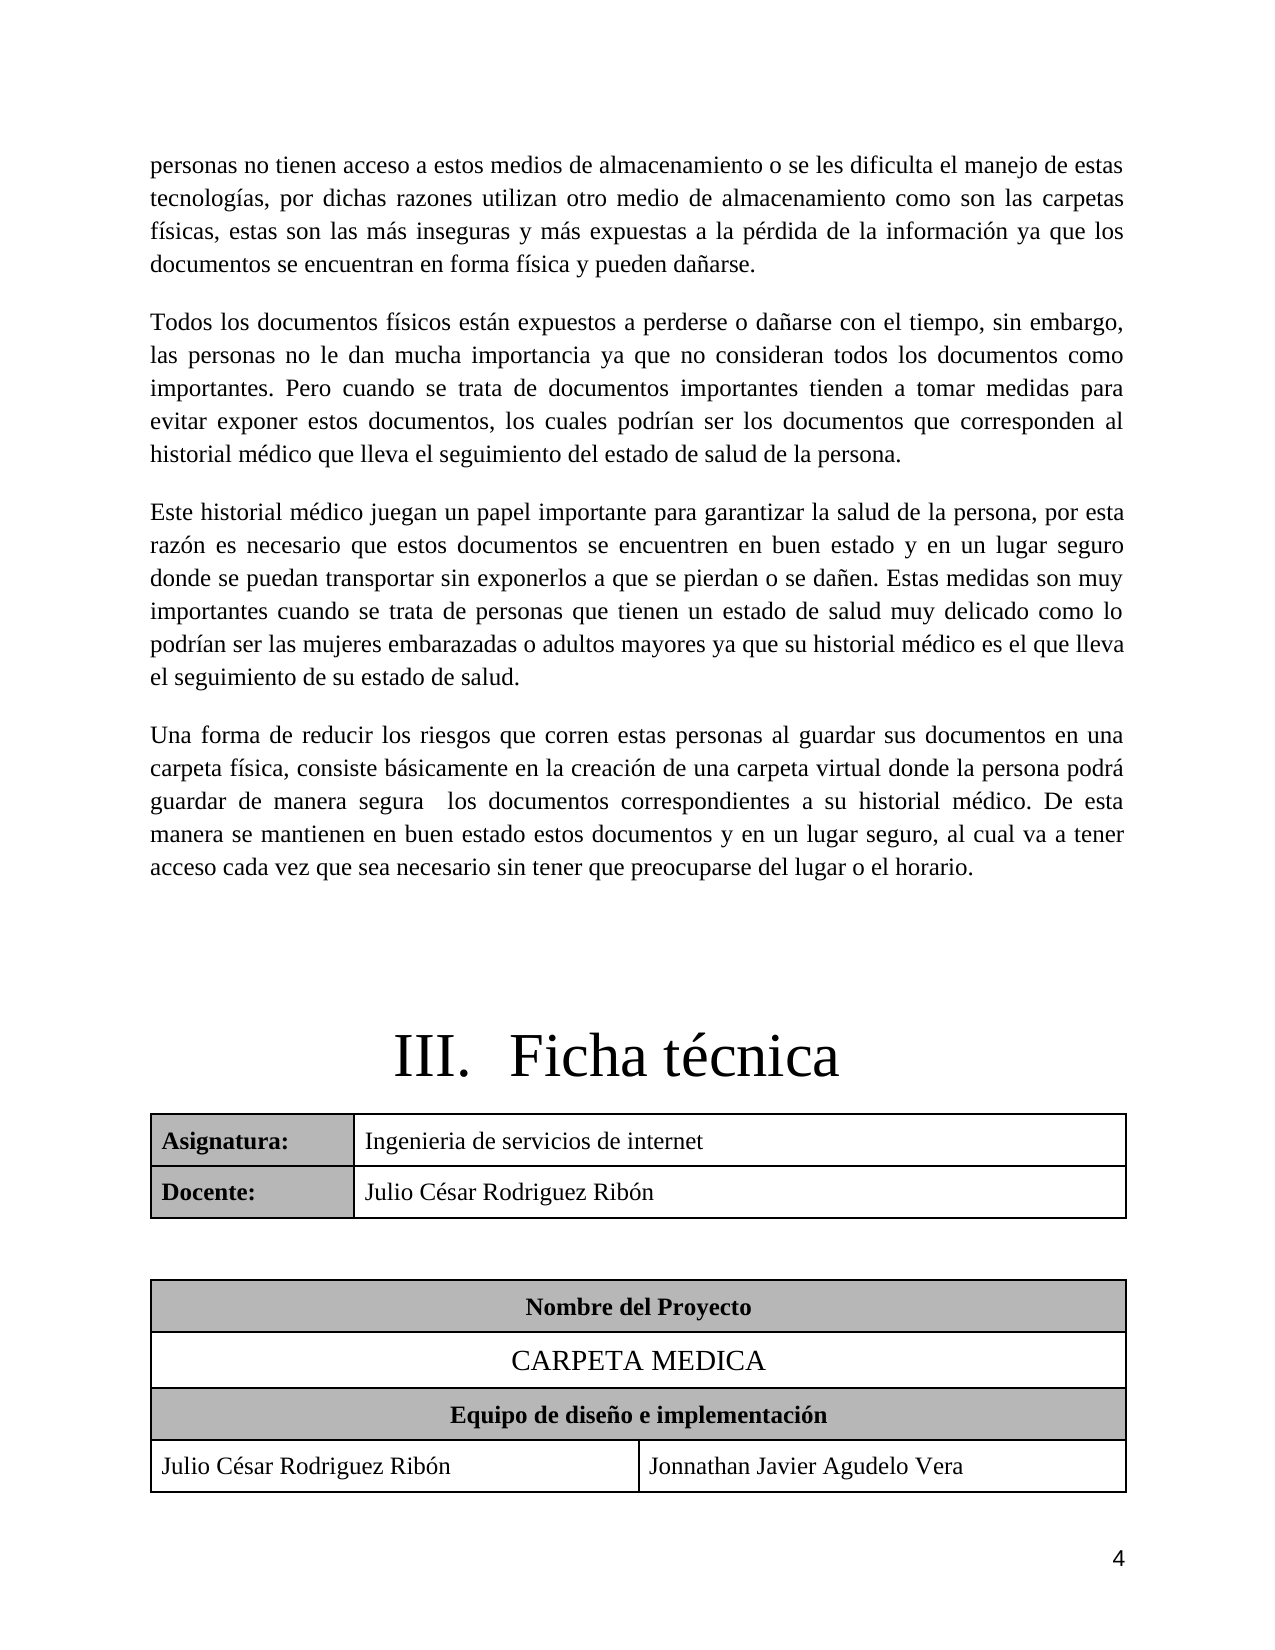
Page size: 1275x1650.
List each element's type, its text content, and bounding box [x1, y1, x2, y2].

table_header Nombre del Proyecto [152, 1281, 1125, 1331]
subtitle Ficha técnica [187, 1018, 1125, 1090]
text Una forma de reducir los riesgos que corren estas personas al guardar sus documentos en una carpeta física, consiste básicamente en la creación de una carpeta virtual donde la persona podrá guardar de manera segura los documentos correspondientes a su historial médico. De esta manera se mantienen en buen estado estos documentos y en un lugar seguro, al cual va a tener acceso cada vez que sea necesario sin tener que preocuparse del lugar o el horario. [150, 720, 1125, 881]
table_cell Jonnathan Javier Agudelo Vera [640, 1441, 1125, 1491]
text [150, 150, 1125, 278]
text Este historial médico juegan un papel importante para garantizar la salud de la persona, por esta razón es necesario que estos documentos se encuentren en buen estado y en un lugar seguro donde se puedan transportar sin exponerlos a que se pierdan o se dañen. Estas medidas son muy importantes cuando se trata de personas que tienen un estado de salud muy delicado como lo podrían ser las mujeres embarazadas o adultos mayores ya que su historial médico es el que lleva el seguimiento de su estado de salud. [150, 497, 1125, 691]
table_cell Julio César Rodriguez Ribón [152, 1441, 638, 1491]
table_header Asignatura: [152, 1115, 353, 1165]
table_cell CARPETA MEDICA [152, 1333, 1125, 1387]
table_cell Docente: [152, 1167, 353, 1217]
table_header Ingenieria de servicios de internet [355, 1115, 1125, 1165]
table_cell Equipo de diseño e implementación [152, 1389, 1125, 1439]
text Todos los documentos físicos están expuestos a perderse o dañarse con el tiempo, sin embargo, las personas no le dan mucha importancia ya que no consideran todos los documentos como importantes. Pero cuando se trata de documentos importantes tienden a tomar medidas para evitar exponer estos documentos, los cuales podrían ser los documentos que corresponden al historial médico que lleva el seguimiento del estado de salud de la persona. [150, 307, 1125, 468]
table_cell Julio César Rodriguez Ribón [355, 1167, 1125, 1217]
